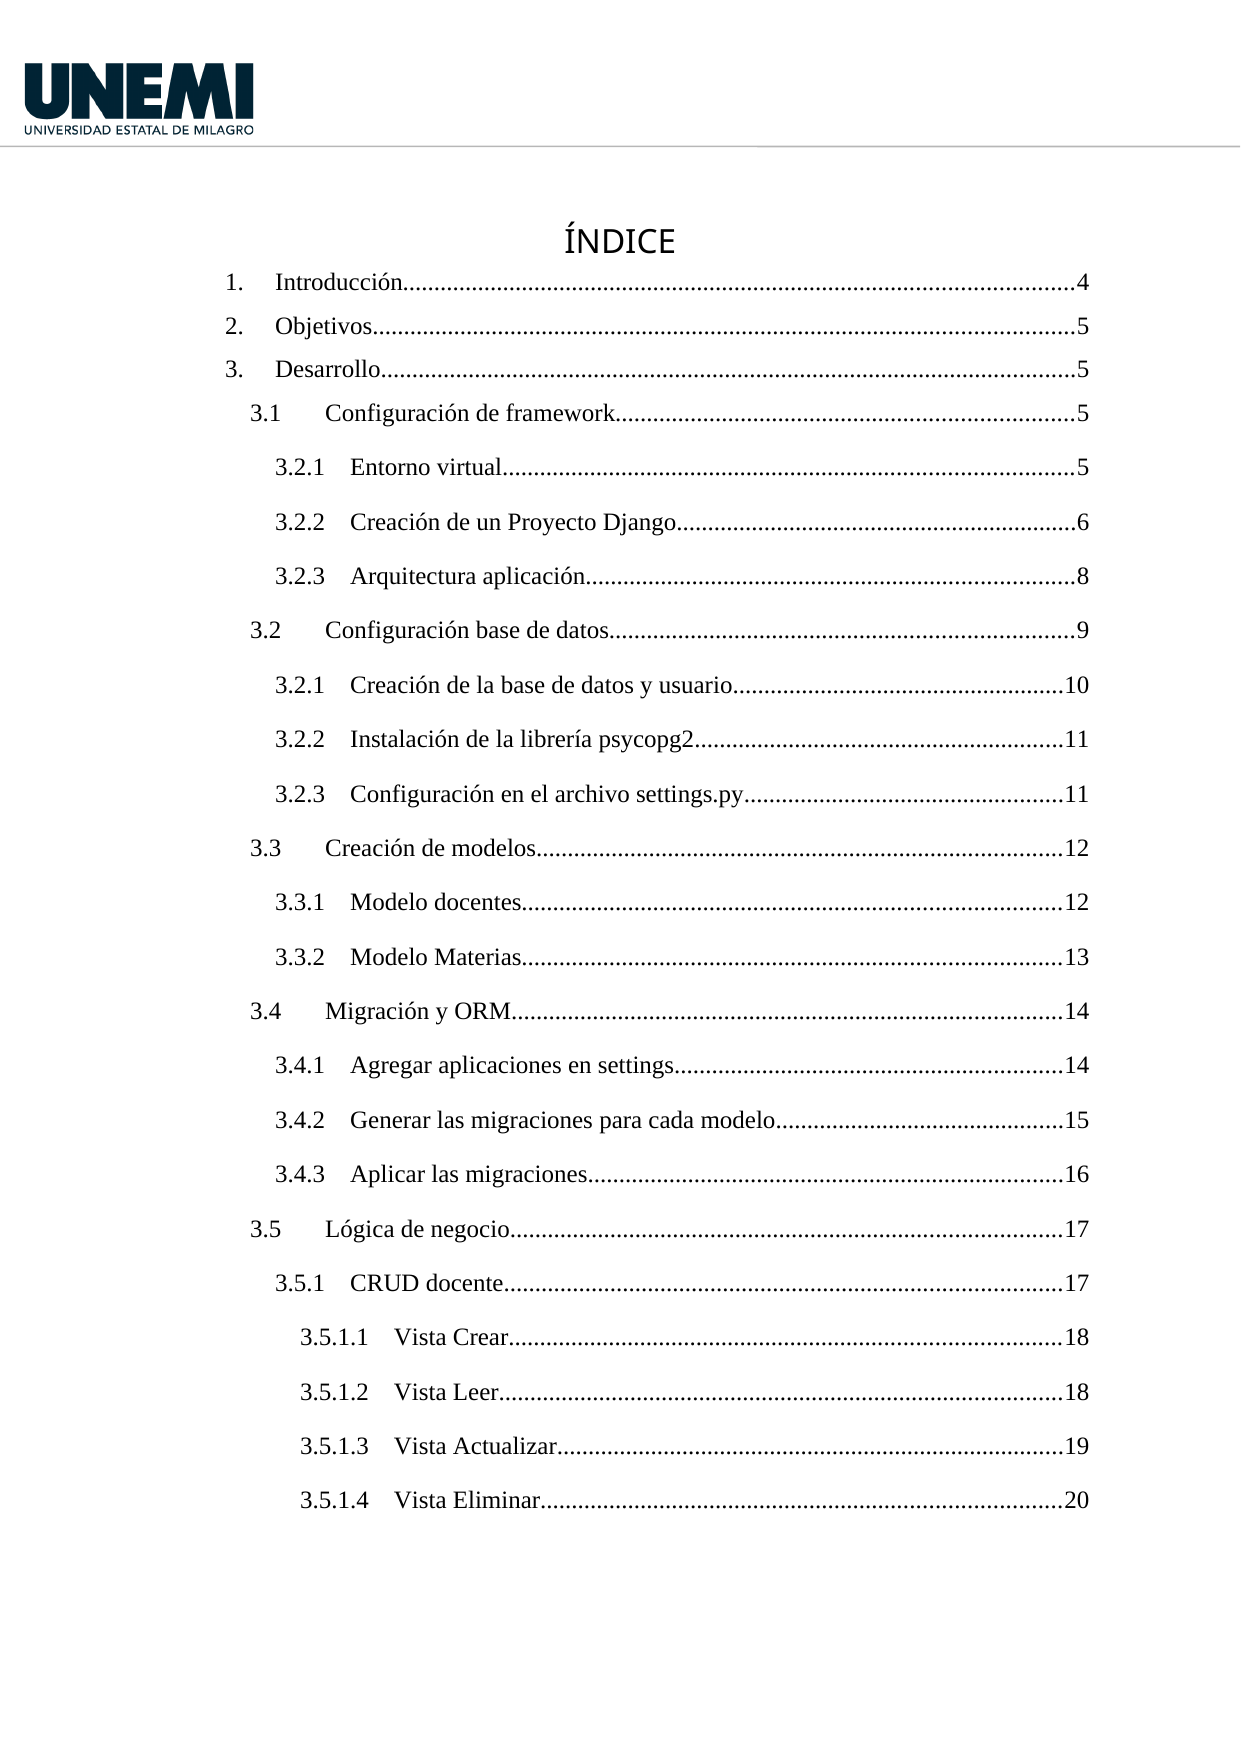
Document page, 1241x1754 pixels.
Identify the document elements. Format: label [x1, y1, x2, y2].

picture [23, 52, 254, 145]
